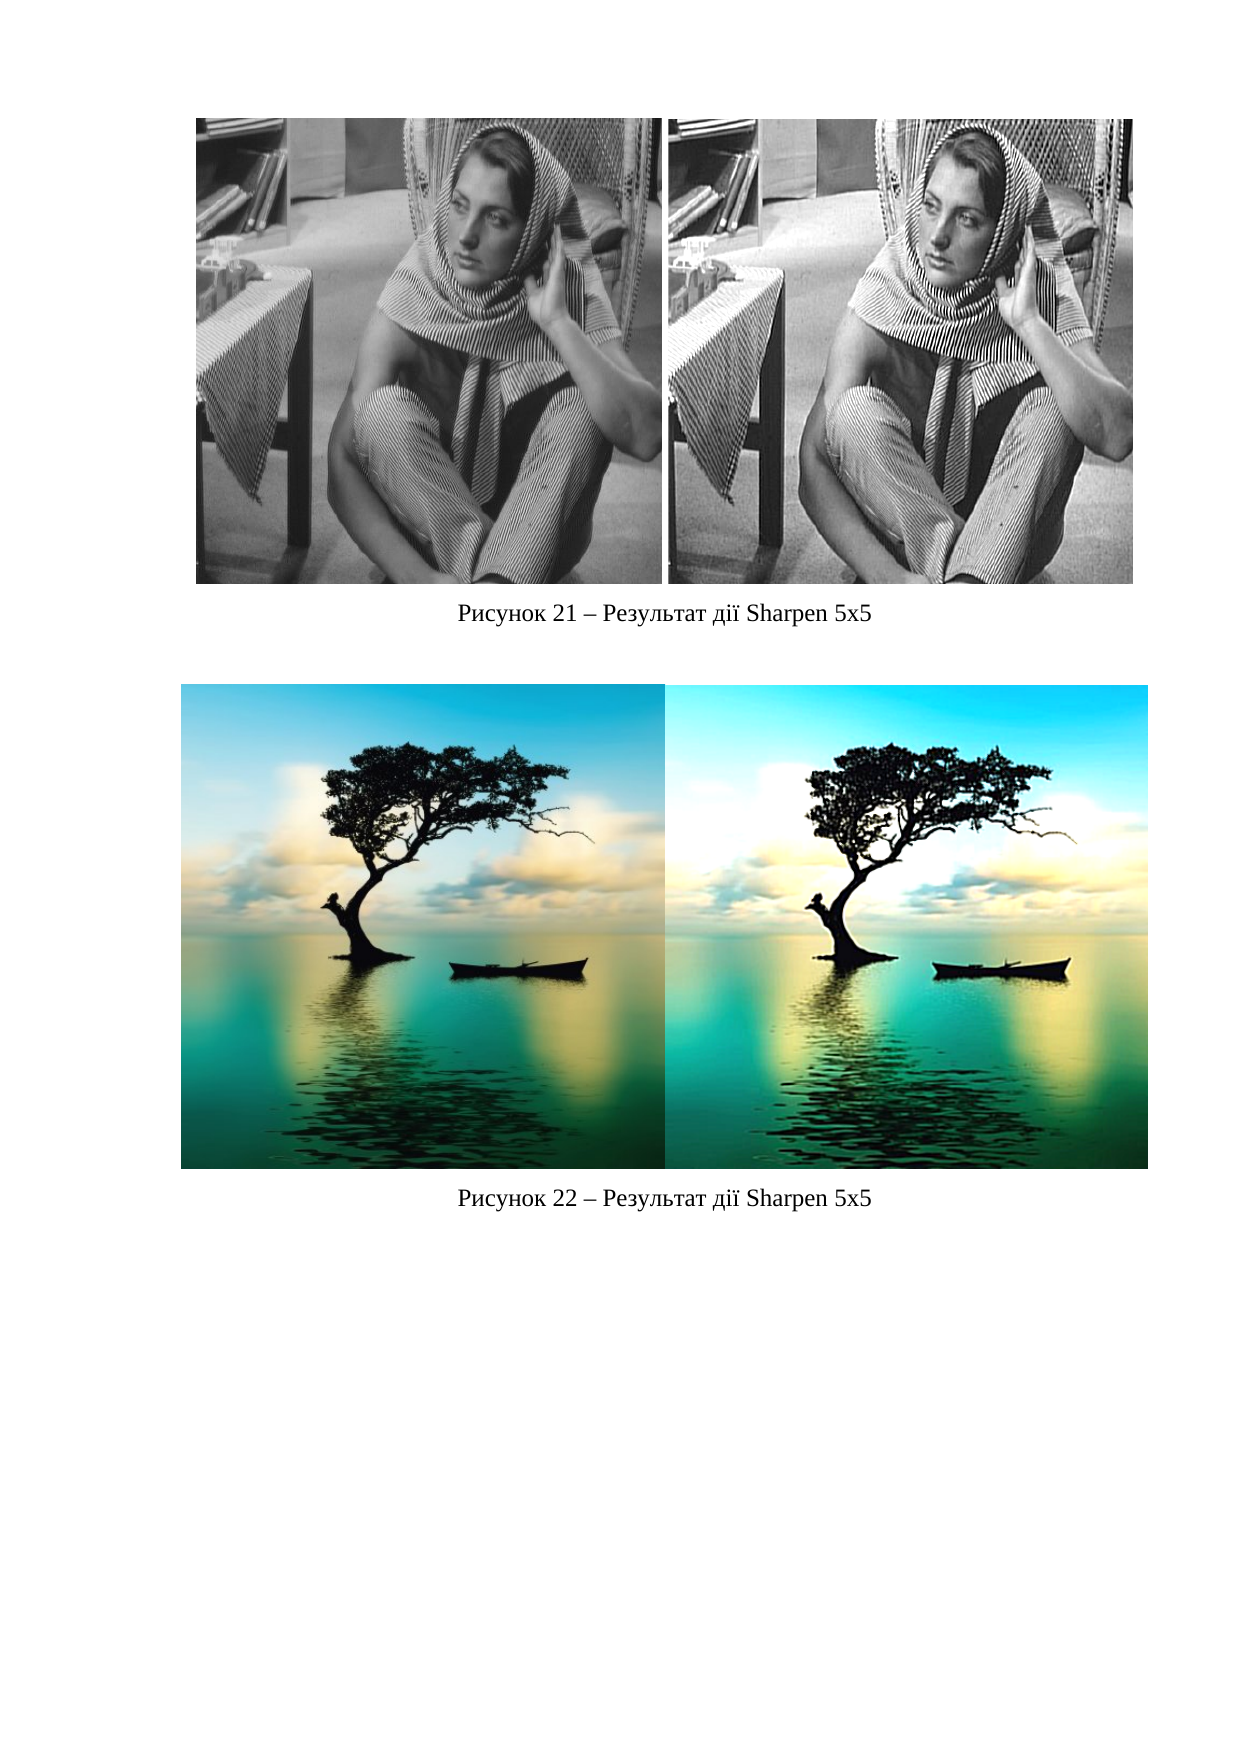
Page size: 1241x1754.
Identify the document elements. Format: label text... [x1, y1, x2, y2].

picture [196, 118, 662, 584]
picture [181, 684, 1148, 1169]
list Рисунок 21 – Результат дії Sharpen 5x5 [177, 598, 1152, 627]
picture [668, 119, 1133, 584]
list Рисунок 22 – Результат дії Sharpen 5x5 [177, 1183, 1152, 1212]
